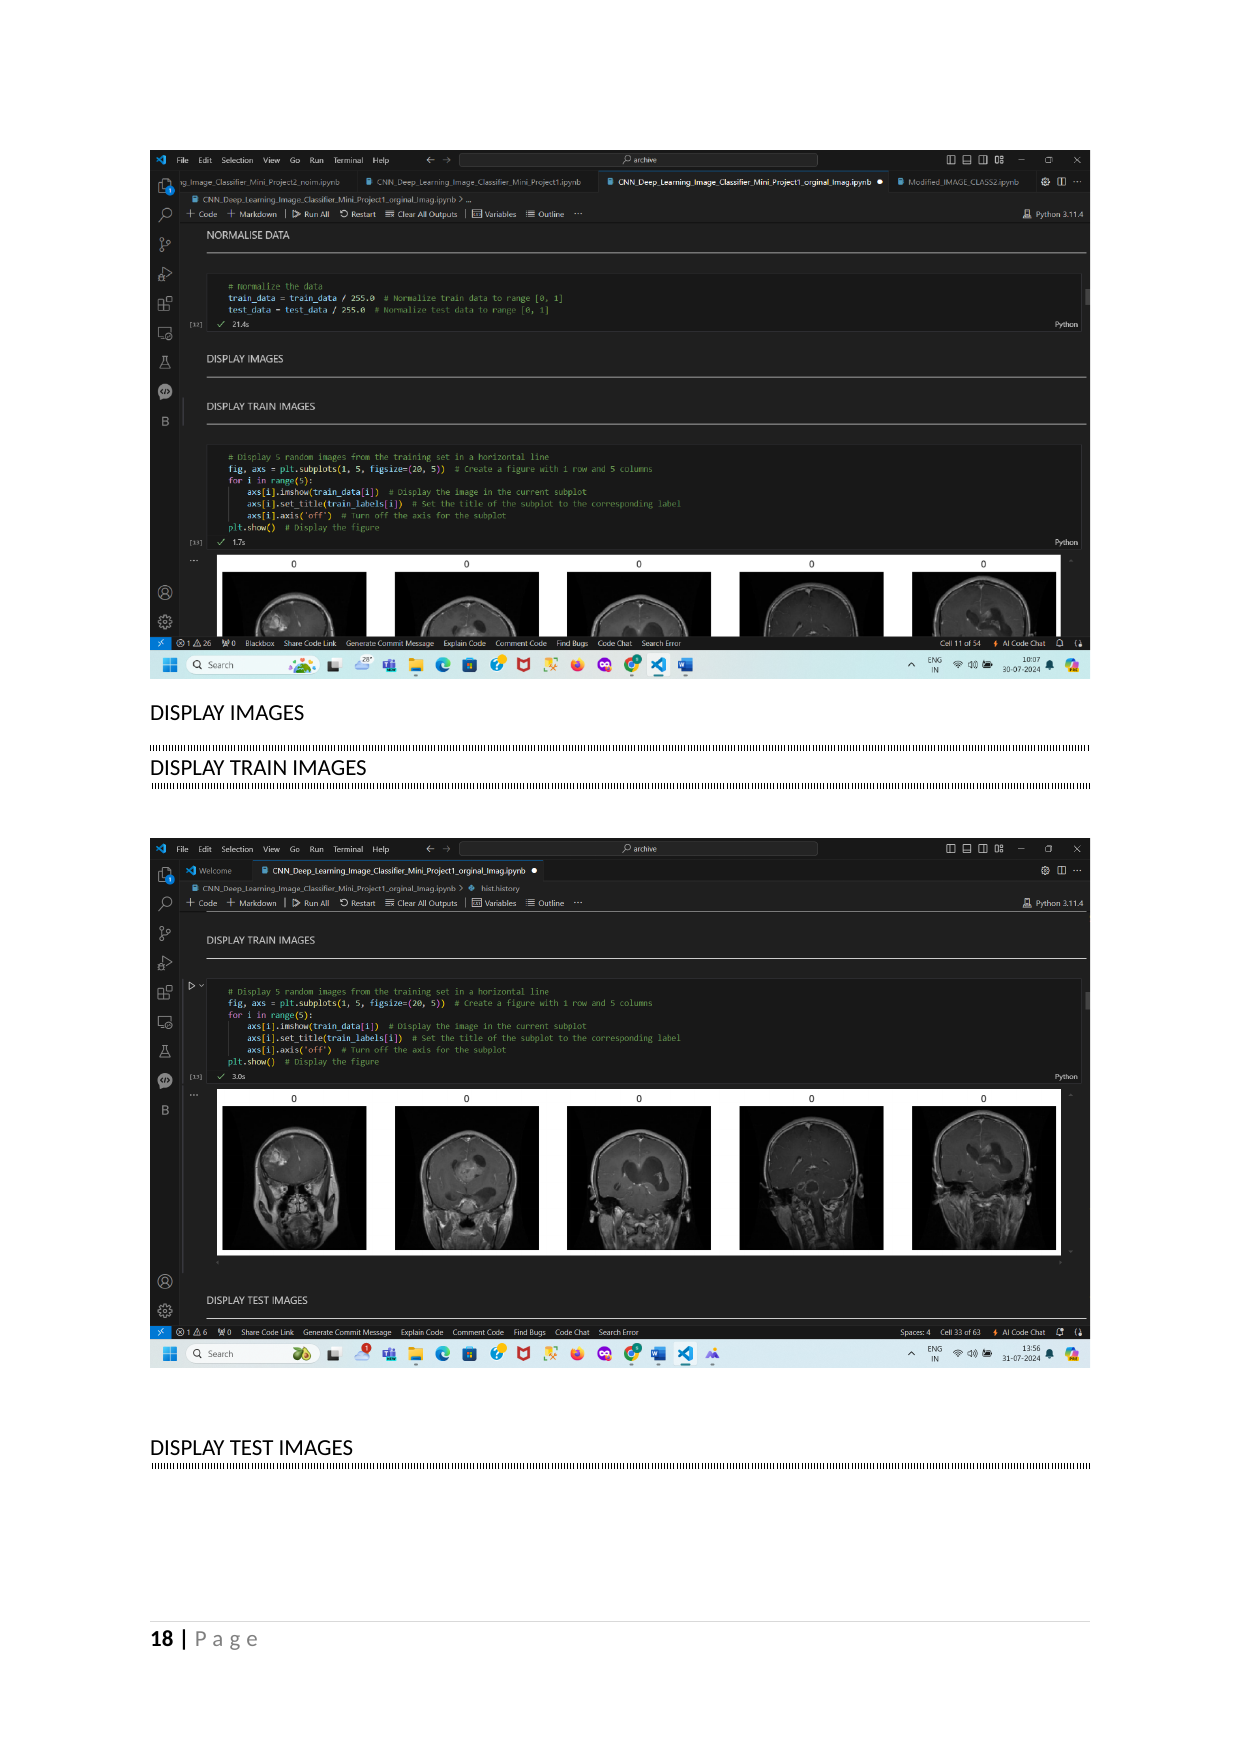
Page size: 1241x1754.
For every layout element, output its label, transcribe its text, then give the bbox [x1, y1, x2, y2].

text DISPLAY TRAIN IMAGES [150, 744, 1090, 789]
picture [150, 150, 1091, 679]
text DISPLAY IMAGES [150, 698, 1090, 726]
text DISPLAY TEST IMAGES [150, 1433, 1090, 1469]
picture [150, 838, 1091, 1368]
